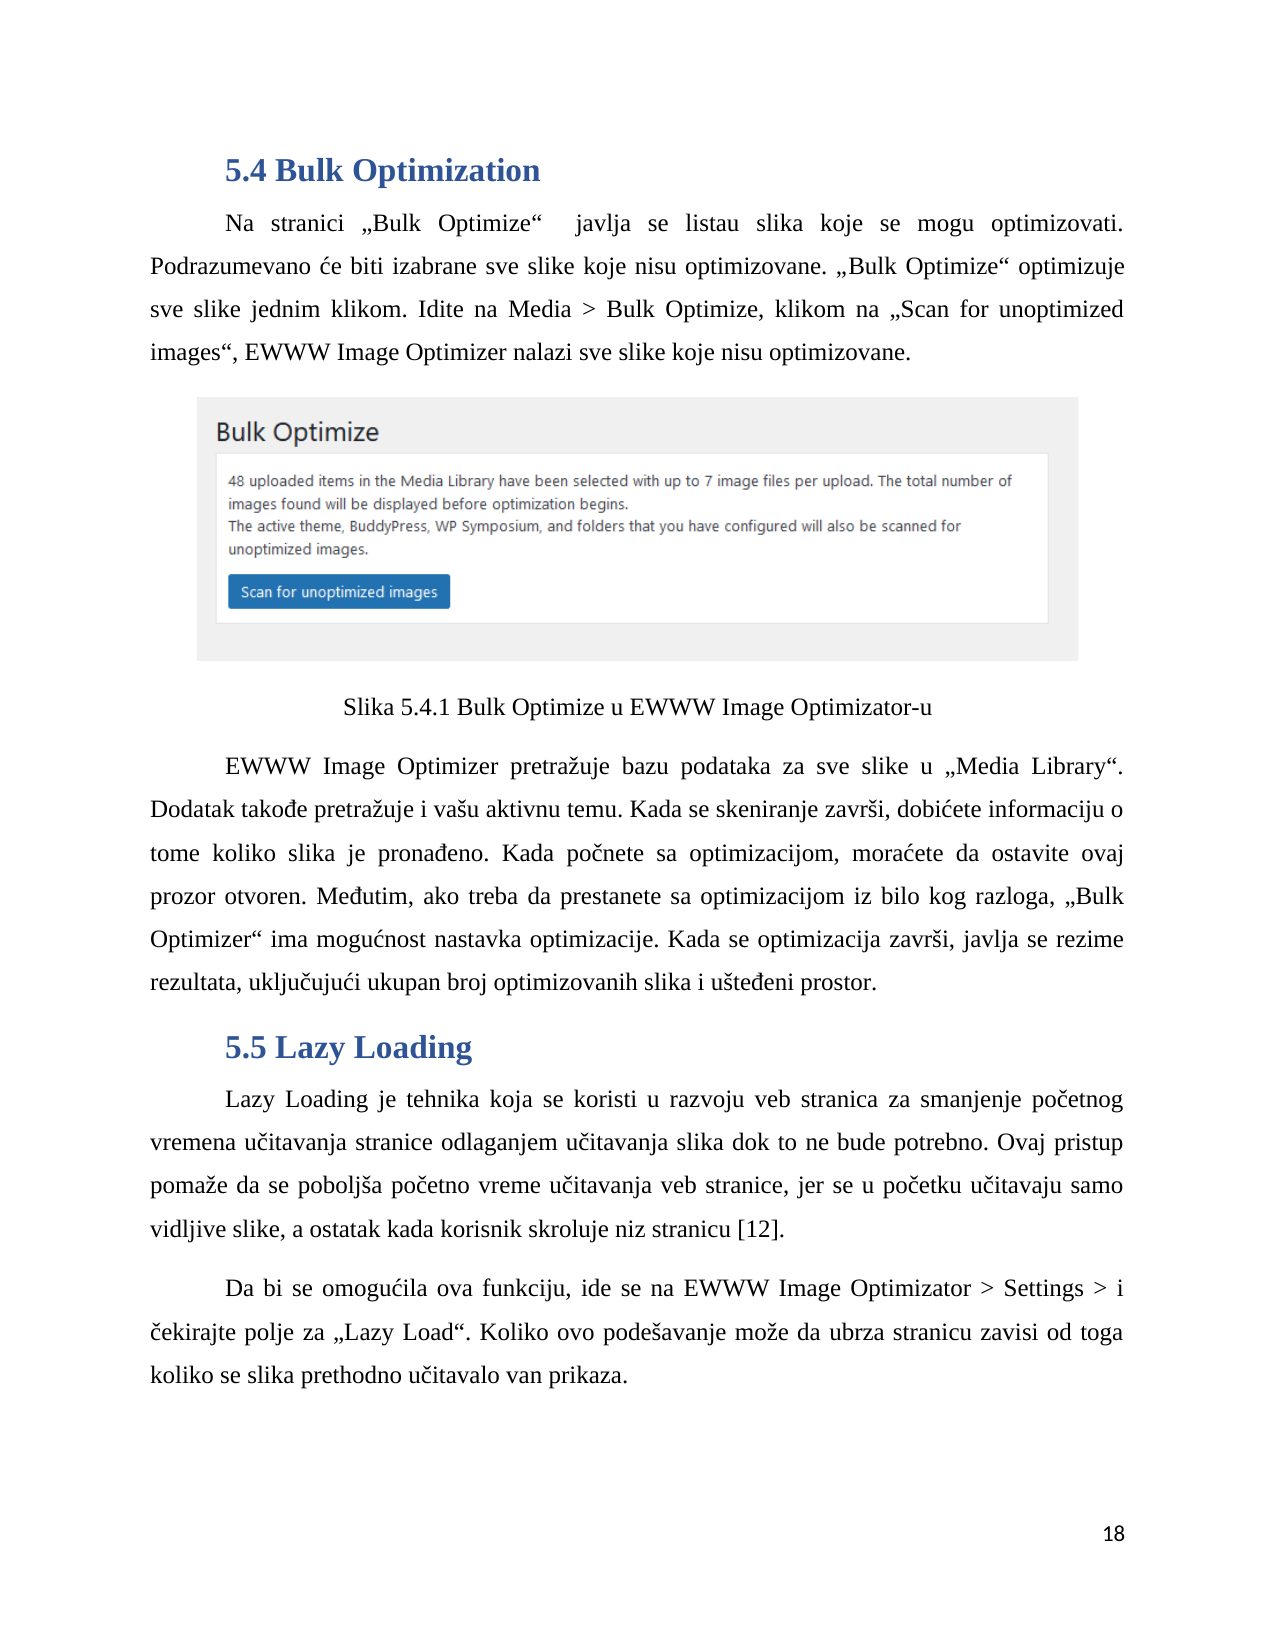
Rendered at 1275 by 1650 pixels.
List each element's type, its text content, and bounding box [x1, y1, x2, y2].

text Da bi se omogućila ova funkciju, ide se na EWWW Image Optimizator > Settings > i čekirajte polje za „Lazy Load“. Koliko ovo podešavanje može da ubrza stranicu zavisi od toga koliko se slika prethodno učitavalo van prikaza. [150, 1273, 1125, 1388]
picture [196, 397, 1079, 661]
subtitle 5.4 Bulk Optimization [150, 150, 1125, 188]
text Lazy Loading je tehnika koja se koristi u razvoju veb stranica za smanjenje početnog vremena učitavanja stranice odlaganjem učitavanja slika dok to ne bude potrebno. Ovaj pristup pomaže da se poboljša početno vreme učitavanja veb stranice, jer se u početku učitavaju samo vidljive slike, a ostatak kada korisnik skroluje niz stranicu [12]. [150, 1084, 1125, 1242]
text EWWW Image Optimizer pretražuje bazu podataka za sve slike u „Media Library“. Dodatak takođe pretražuje i vašu aktivnu temu. Kada se skeniranje završi, dobićete informaciju o tome koliko slika je pronađeno. Kada počnete sa optimizacijom, moraćete da ostavite ovaj prozor otvoren. Međutim, ako treba da prestanete sa optimizacijom iz bilo kog razloga, „Bulk Optimizer“ ima mogućnost nastavka optimizacije. Kada se optimizacija završi, javlja se rezime rezultata, uključujući ukupan broj optimizovanih slika i ušteđeni prostor. [150, 751, 1125, 996]
subtitle 5.5 Lazy Loading [150, 1027, 1125, 1065]
text Na stranici „Bulk Optimize“ javlja se listau slika koje se mogu optimizovati. Podrazumevano će biti izabrane sve slike koje nisu optimizovane. „Bulk Optimize“ optimizuje sve slike jednim klikom. Idite na Media > Bulk Optimize, klikom na „Scan for unoptimized images“, EWWW Image Optimizer nalazi sve slike koje nisu optimizovane. [150, 208, 1125, 366]
text Slika 5.4.1 Bulk Optimize u EWWW Image Optimizator-u [150, 692, 1125, 720]
